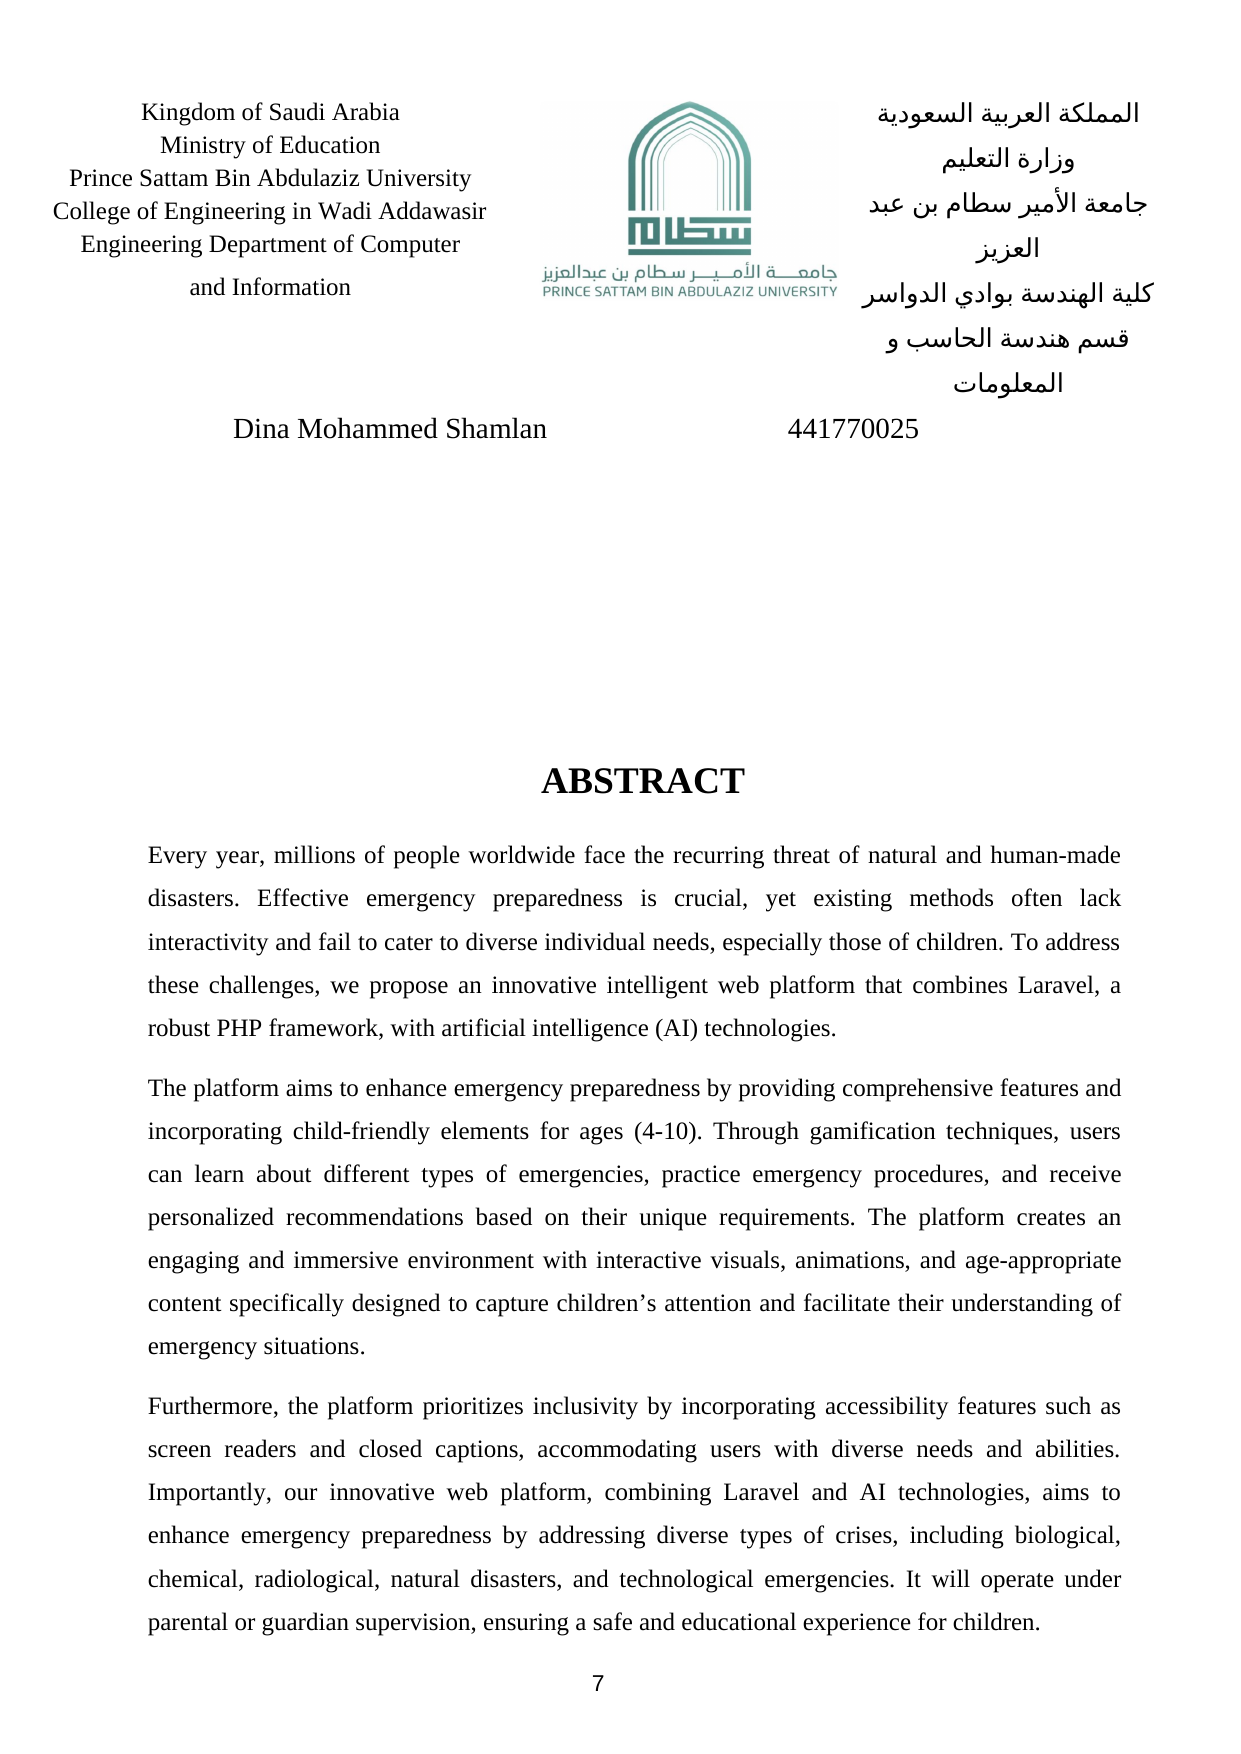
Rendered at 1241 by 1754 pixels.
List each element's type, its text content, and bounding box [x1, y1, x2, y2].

text Furthermore, the platform prioritizes inclusivity by incorporating accessibility features such as screen readers and closed captions, accommodating users with diverse needs and abilities. Importantly, our innovative web platform, combining Laravel and AI technologies, aims to enhance emergency preparedness by addressing diverse types of crises, including biological, chemical, radiological, natural disasters, and technological emergencies. It will operate under parental or guardian supervision, ensuring a safe and educational experience for children. [148, 1391, 1122, 1636]
text The platform aims to enhance emergency preparedness by providing comprehensive features and incorporating child-friendly elements for ages (4-10). Through gamification techniques, users can learn about different types of emergencies, practice emergency procedures, and receive personalized recommendations based on their unique requirements. The platform creates an engaging and immersive environment with interactive visuals, animations, and age-appropriate content specifically designed to capture children’s attention and facilitate their understanding of emergency situations. [148, 1073, 1122, 1360]
text ABSTRACT [148, 759, 1138, 802]
text Dina Mohammed Shamlan 441770025 [89, 163, 1063, 445]
text Every year, millions of people worldwide face the recurring threat of natural and human-made disasters. Effective emergency preparedness is crucial, yet existing methods often lack interactivity and fail to cater to diverse individual needs, especially those of children. To address these challenges, we propose an innovative intelligent web platform that combines Laravel, a robust PHP framework, with artificial intelligence (AI) technologies. [148, 840, 1122, 1042]
picture [543, 104, 836, 297]
